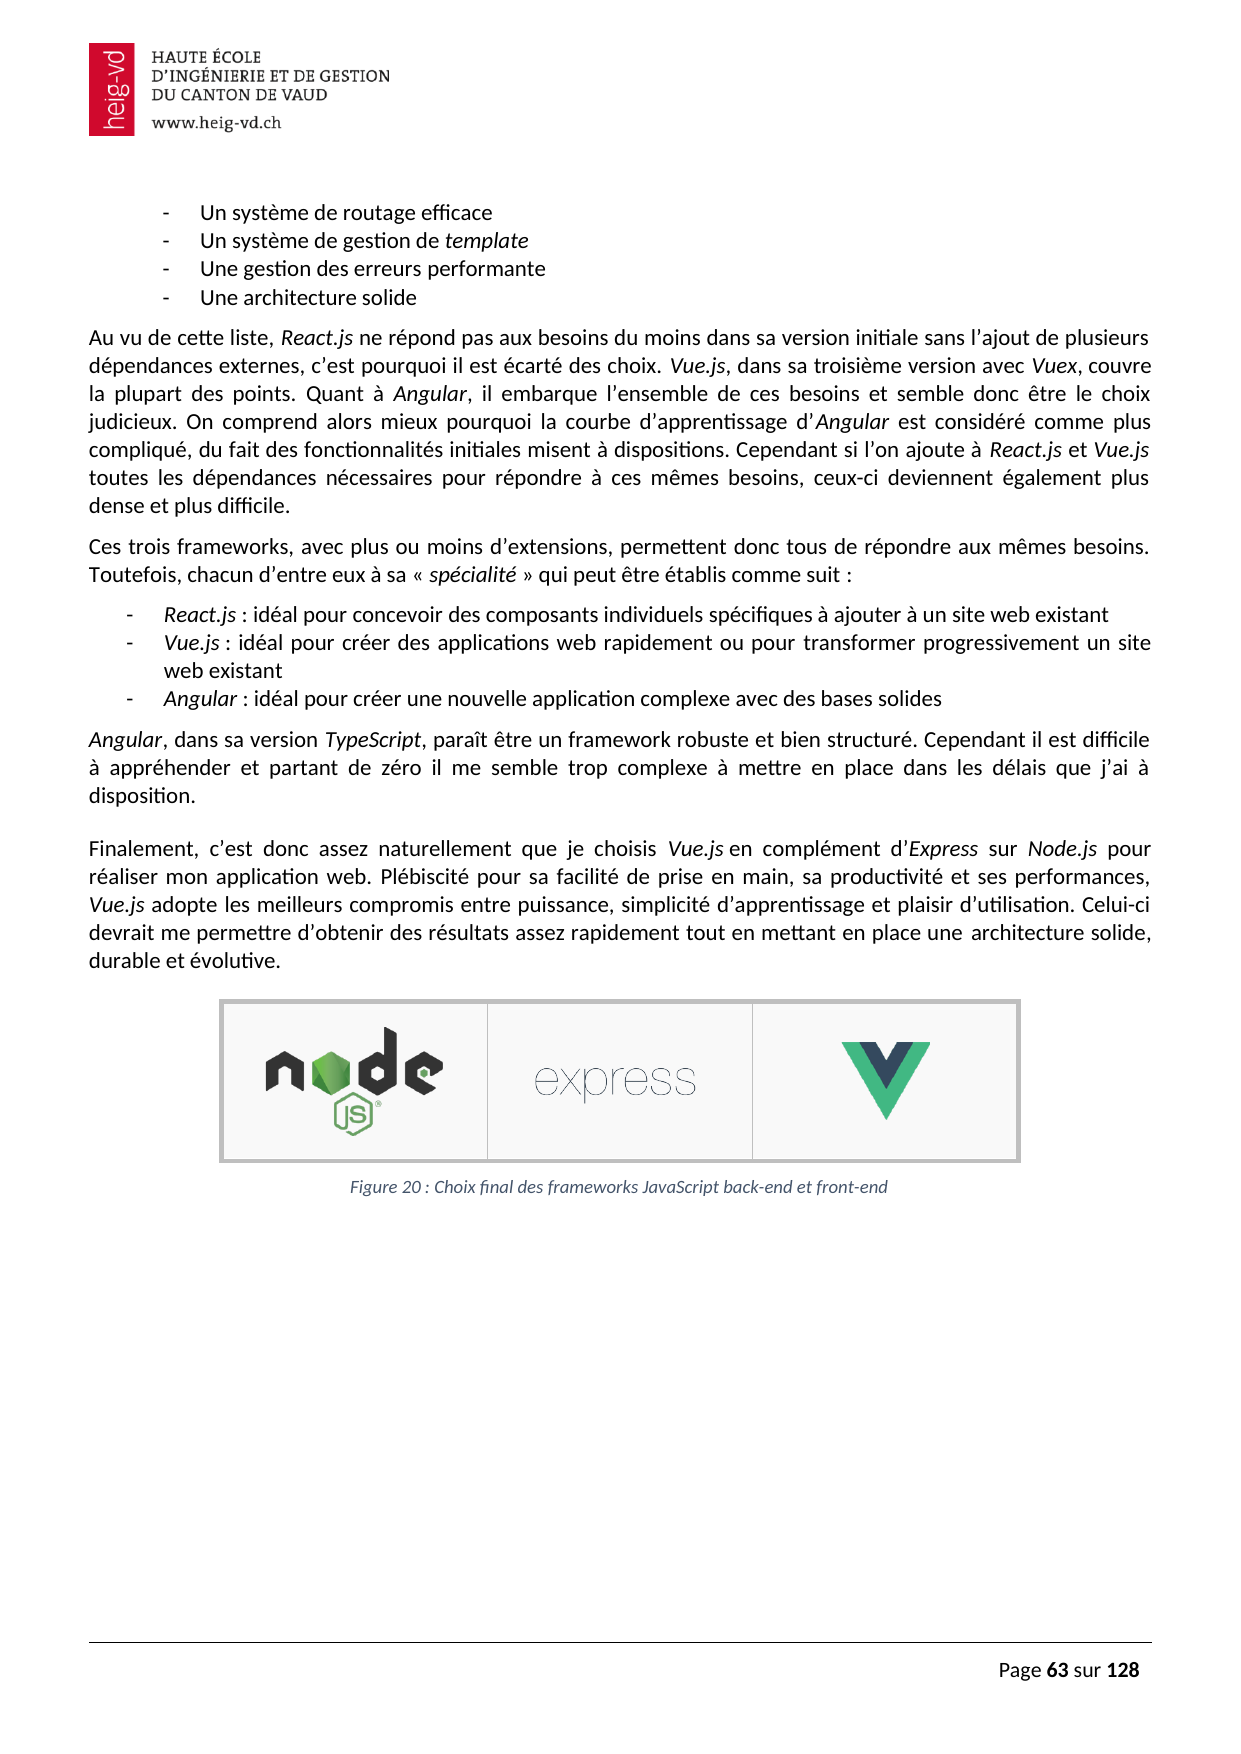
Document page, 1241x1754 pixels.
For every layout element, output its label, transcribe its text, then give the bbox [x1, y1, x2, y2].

text Finalement, c’est donc assez naturellement que je choisis Vue.js en complément d’Express sur Node.js pour réaliser mon application web. Plébiscité pour sa facilité de prise en main, sa productivité et ses performances, Vue.js adopte les meilleurs compromis entre puissance, simplicité d’apprentissage et plaisir d’utilisation. Celui-ci devrait me permettre d’obtenir des résultats assez rapidement tout en mettant en place une architecture solide, durable et évolutive. [89, 834, 1152, 974]
text Au vu de cette liste, React.js ne répond pas aux besoins du moins dans sa version initiale sans l’ajout de plusieurs dépendances externes, c’est pourquoi il est écarté des choix. Vue.js, dans sa troisième version avec Vuex, couvre la plupart des points. Quant à Angular, il embarque l’ensemble de ces besoins et semble donc être le choix judicieux. On comprend alors mieux pourquoi la courbe d’apprentissage d’Angular est considéré comme plus compliqué, du fait des fonctionnalités initiales misent à dispositions. Cependant si l’on ajoute à React.js et Vue.js toutes les dépendances nécessaires pour répondre à ces mêmes besoins, ceux-ci deviennent également plus dense et plus difficile. [89, 323, 1152, 519]
picture [89, 43, 389, 136]
picture [265, 1027, 443, 1136]
table_header [753, 1004, 1016, 1158]
text Figure 20 : Choix final des frameworks JavaScript back-end et front-end [89, 1176, 1152, 1199]
picture [841, 1042, 930, 1120]
list Une gestion des erreurs performante [162, 254, 1152, 283]
list React.js : idéal pour concevoir des composants individuels spécifiques à ajouter à un site web existant [126, 600, 1152, 628]
list Un système de routage efficace [162, 198, 1152, 227]
text Angular, dans sa version TypeScript, paraît être un framework robuste et bien structuré. Cependant il est difficile à appréhender et partant de zéro il me semble trop complexe à mettre en place dans les délais que j’ai à disposition. [89, 725, 1152, 809]
list Un système de gestion de template [162, 227, 1152, 254]
text Ces trois frameworks, avec plus ou moins d’extensions, permettent donc tous de répondre aux mêmes besoins. Toutefois, chacun d’entre eux à sa « spécialité » qui peut être établis comme suit : [89, 532, 1152, 588]
table_header [224, 1004, 487, 1158]
list Une architecture solide [162, 283, 1152, 311]
list Vue.js : idéal pour créer des applications web rapidement ou pour transformer progressivement un site web existant [126, 628, 1152, 684]
list Angular : idéal pour créer une nouvelle application complexe avec des bases solides [126, 684, 1152, 712]
table_header [488, 1004, 752, 1158]
picture [522, 1052, 718, 1112]
